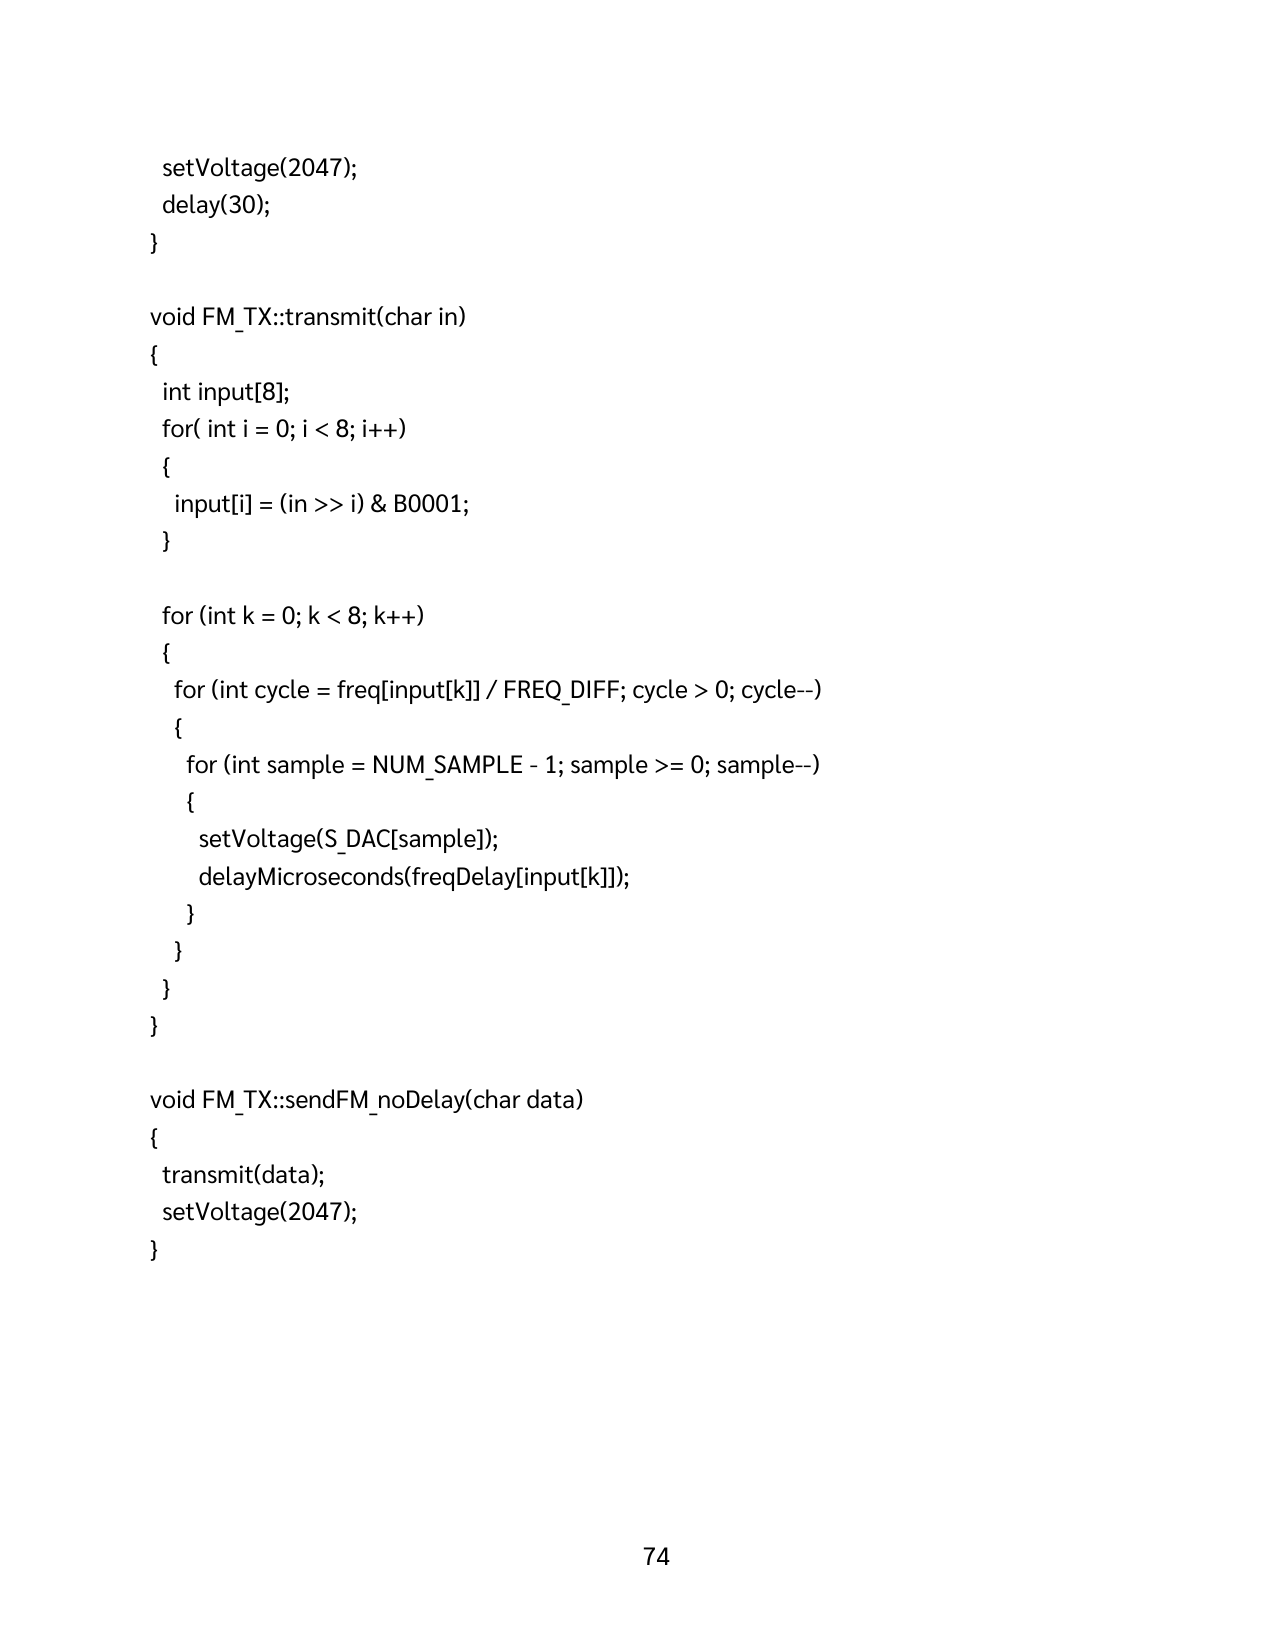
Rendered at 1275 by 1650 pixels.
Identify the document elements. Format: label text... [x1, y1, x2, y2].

text } [150, 970, 1125, 1003]
text { [150, 784, 1125, 816]
text } [150, 1231, 1125, 1264]
text } [150, 224, 1125, 257]
text } [150, 523, 1125, 555]
text { [150, 336, 1125, 369]
text delay(30); [150, 187, 1125, 220]
text void FM_TX::transmit(char in) [150, 299, 1125, 332]
text for (int sample = NUM_SAMPLE - 1; sample >= 0; sample--) [150, 747, 1125, 779]
text int input[8]; [150, 374, 1125, 406]
text { [150, 448, 1125, 481]
text setVoltage(2047); [150, 1194, 1125, 1227]
text for (int k = 0; k < 8; k++) [150, 597, 1125, 630]
text setVoltage(S_DAC[sample]); [150, 821, 1125, 854]
text transmit(data); [150, 1157, 1125, 1189]
text { [150, 1119, 1125, 1152]
text { [150, 635, 1125, 667]
text delayMicroseconds(freqDelay[input[k]]); [150, 858, 1125, 891]
text } [150, 1008, 1125, 1040]
text } [150, 933, 1125, 966]
text input[i] = (in >> i) & B0001; [150, 486, 1125, 518]
text } [150, 896, 1125, 928]
text for( int i = 0; i < 8; i++) [150, 411, 1125, 443]
text for (int cycle = freq[input[k]] / FREQ_DIFF; cycle > 0; cycle--) [150, 672, 1125, 704]
text void FM_TX::sendFM_noDelay(char data) [150, 1082, 1125, 1115]
text { [150, 709, 1125, 742]
text setVoltage(2047); [150, 150, 1125, 182]
